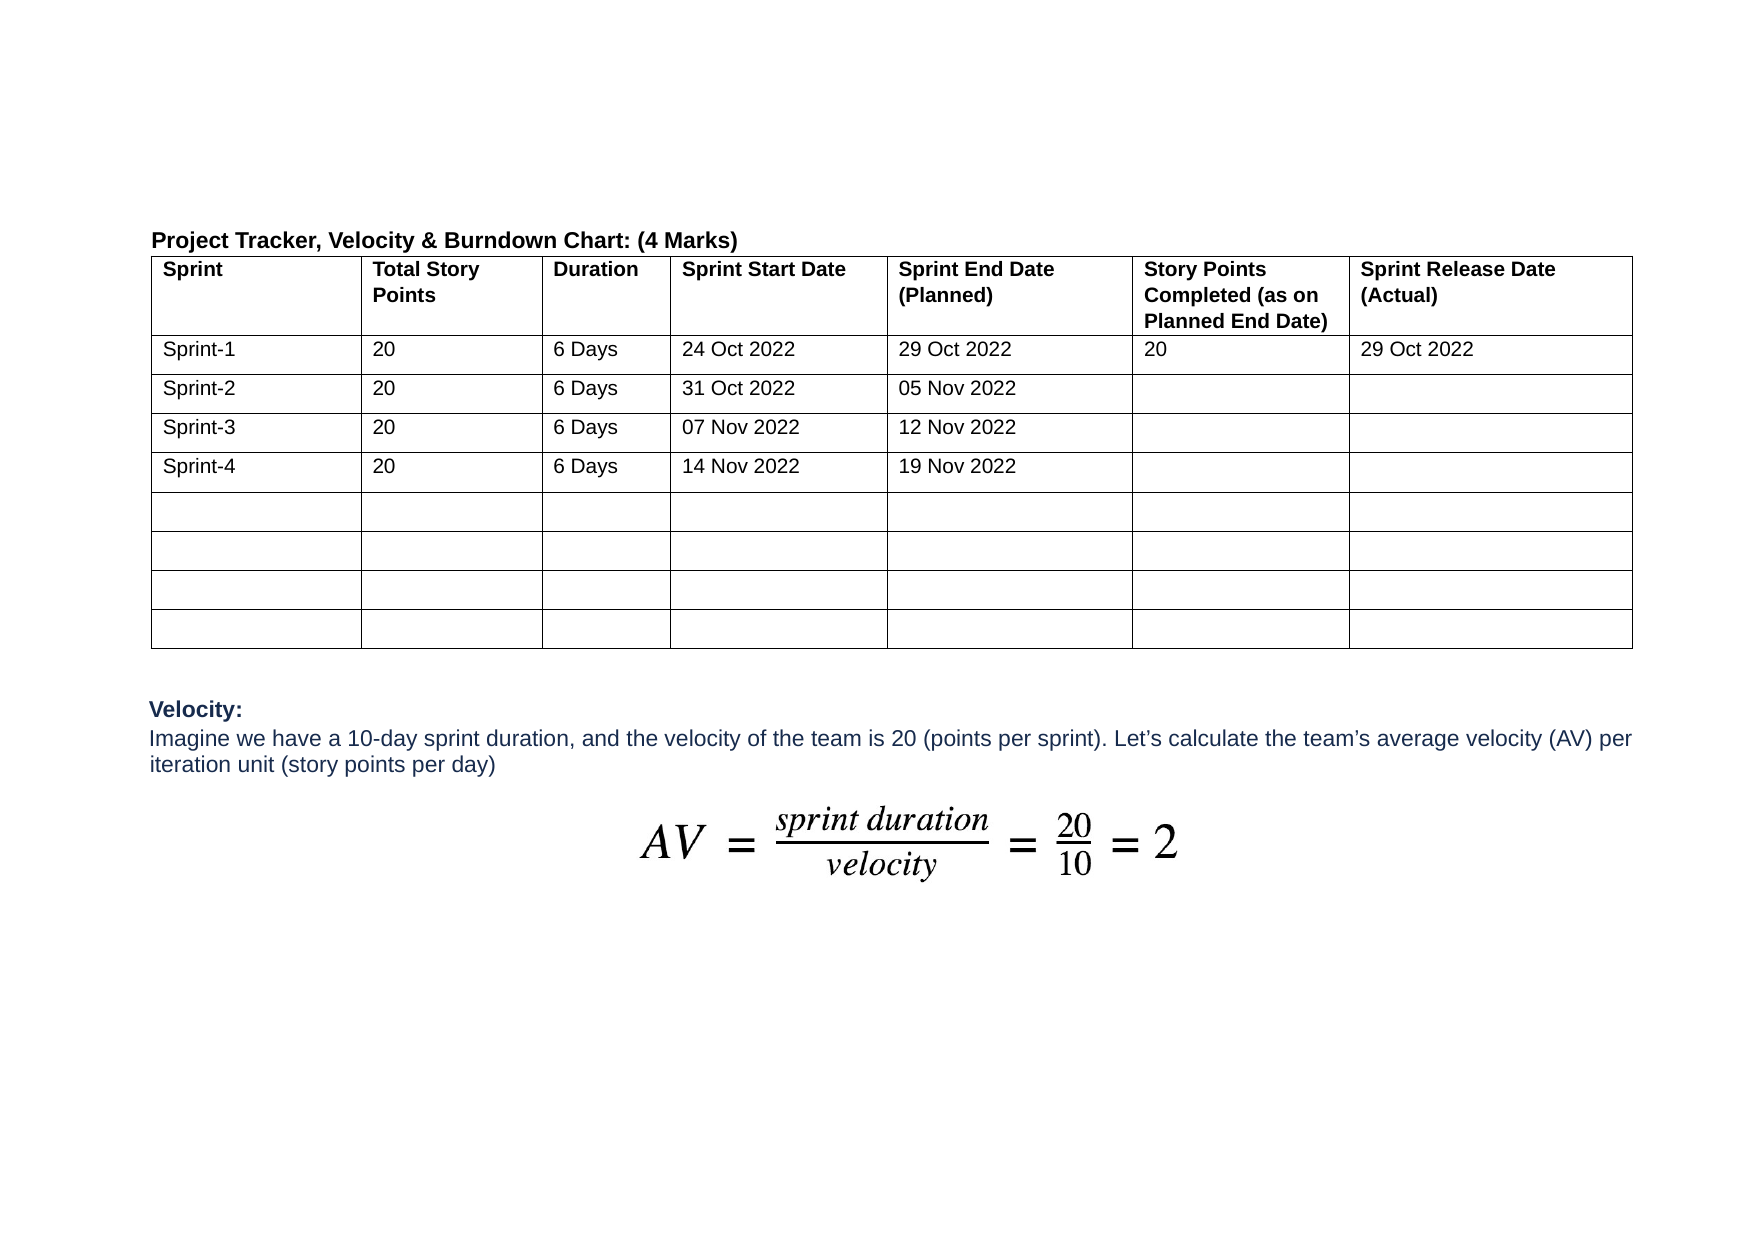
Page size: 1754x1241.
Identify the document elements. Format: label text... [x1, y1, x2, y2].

table_cell Sprint-4 [152, 453, 361, 492]
table_cell [1133, 571, 1349, 609]
table_cell [543, 493, 670, 531]
table_cell [1350, 453, 1632, 492]
table_cell [362, 532, 542, 570]
table_cell 24 Oct 2022 [671, 336, 887, 374]
table_cell [1350, 414, 1632, 452]
table_cell [671, 532, 887, 570]
table_cell [543, 610, 670, 648]
table_header Duration [543, 257, 670, 335]
table_cell [671, 571, 887, 609]
table_cell 20 [362, 375, 542, 413]
table_cell [543, 571, 670, 609]
table_cell 20 [1133, 336, 1349, 374]
table_cell [152, 532, 361, 570]
table_cell 20 [362, 336, 542, 374]
table_header Sprint [152, 257, 361, 335]
table_cell [1133, 453, 1349, 492]
text Project Tracker, Velocity & Burndown Chart: (4 Marks) [151, 227, 1635, 253]
table_cell 6 Days [543, 453, 670, 492]
table_cell [888, 571, 1132, 609]
table_cell 6 Days [543, 375, 670, 413]
table_header Sprint Start Date [671, 257, 887, 335]
table_cell [888, 610, 1132, 648]
table_cell 20 [362, 414, 542, 452]
table_cell [1350, 571, 1632, 609]
table_cell [152, 493, 361, 531]
table_cell [888, 493, 1132, 531]
table_cell [1133, 493, 1349, 531]
picture [619, 782, 1204, 914]
table_cell [362, 493, 542, 531]
table_cell [362, 571, 542, 609]
table_cell 29 Oct 2022 [888, 336, 1132, 374]
table_cell [1133, 375, 1349, 413]
table_cell [1350, 532, 1632, 570]
table_cell [543, 532, 670, 570]
table_cell [1350, 610, 1632, 648]
table_cell 05 Nov 2022 [888, 375, 1132, 413]
table_cell 07 Nov 2022 [671, 414, 887, 452]
table_cell 20 [362, 453, 542, 492]
table_cell Sprint-3 [152, 414, 361, 452]
text Imagine we have a 10-day sprint duration, and the velocity of the team is 20 (points per sprint). Let’s calculate the team’s average velocity (AV) per iteration unit (story points per day) [148, 726, 1635, 777]
table_cell 12 Nov 2022 [888, 414, 1132, 452]
table_cell Sprint-1 [152, 336, 361, 374]
table_cell [671, 493, 887, 531]
table_cell 14 Nov 2022 [671, 453, 887, 492]
table_cell [1133, 414, 1349, 452]
table_cell [671, 610, 887, 648]
table_cell [152, 610, 361, 648]
table_cell 29 Oct 2022 [1350, 336, 1632, 374]
table_cell [152, 571, 361, 609]
table_cell [1133, 610, 1349, 648]
table_cell [362, 610, 542, 648]
table_header Story Points Completed (as on Planned End Date) [1133, 257, 1349, 335]
table_cell Sprint-2 [152, 375, 361, 413]
table_cell [1133, 532, 1349, 570]
table_cell 6 Days [543, 336, 670, 374]
table_cell 19 Nov 2022 [888, 453, 1132, 492]
table_cell [1350, 493, 1632, 531]
table_header Sprint Release Date (Actual) [1350, 257, 1632, 335]
table_cell 6 Days [543, 414, 670, 452]
table_cell [888, 532, 1132, 570]
table_cell 31 Oct 2022 [671, 375, 887, 413]
table_header Total Story Points [362, 257, 542, 335]
text Velocity: [148, 696, 1635, 722]
table_cell [1350, 375, 1632, 413]
table_header Sprint End Date (Planned) [888, 257, 1132, 335]
